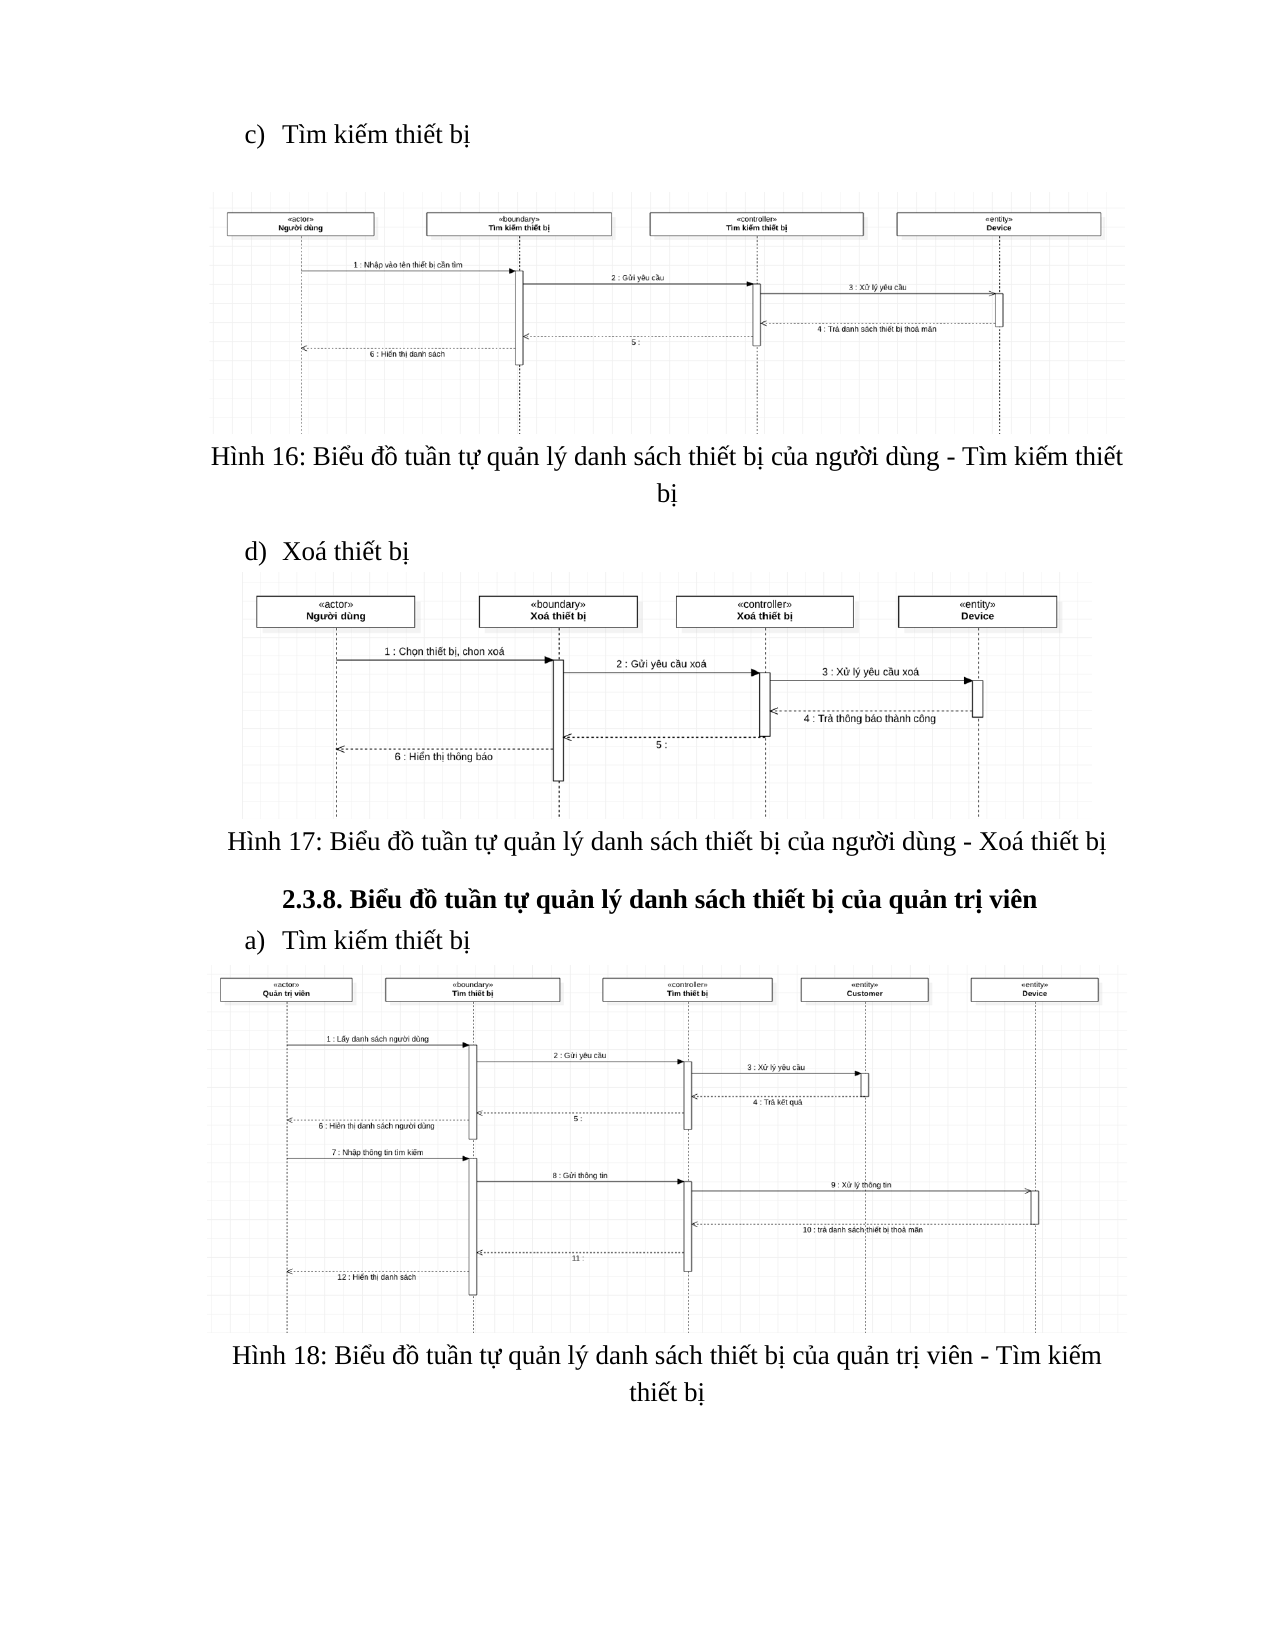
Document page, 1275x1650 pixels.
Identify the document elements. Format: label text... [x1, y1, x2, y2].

text Hình 17: Biểu đồ tuần tự quản lý danh sách thiết bị của người dùng - Xoá thiết bị [207, 825, 1127, 856]
subtitle Tìm kiếm thiết bị [244, 118, 1127, 149]
text Hình 18: Biểu đồ tuần tự quản lý danh sách thiết bị của quản trị viên - Tìm kiếm thiết bị [207, 1339, 1127, 1407]
subtitle 2.3.8. Biểu đồ tuần tự quản lý danh sách thiết bị của quản trị viên [207, 883, 1127, 914]
picture [209, 192, 1125, 434]
text Hình 16: Biểu đồ tuần tự quản lý danh sách thiết bị của người dùng - Tìm kiếm thiết bị [207, 439, 1127, 508]
subtitle Xoá thiết bị [244, 535, 1127, 566]
picture [242, 572, 1092, 819]
picture [207, 965, 1128, 1333]
subtitle Tìm kiếm thiết bị [244, 924, 1127, 956]
